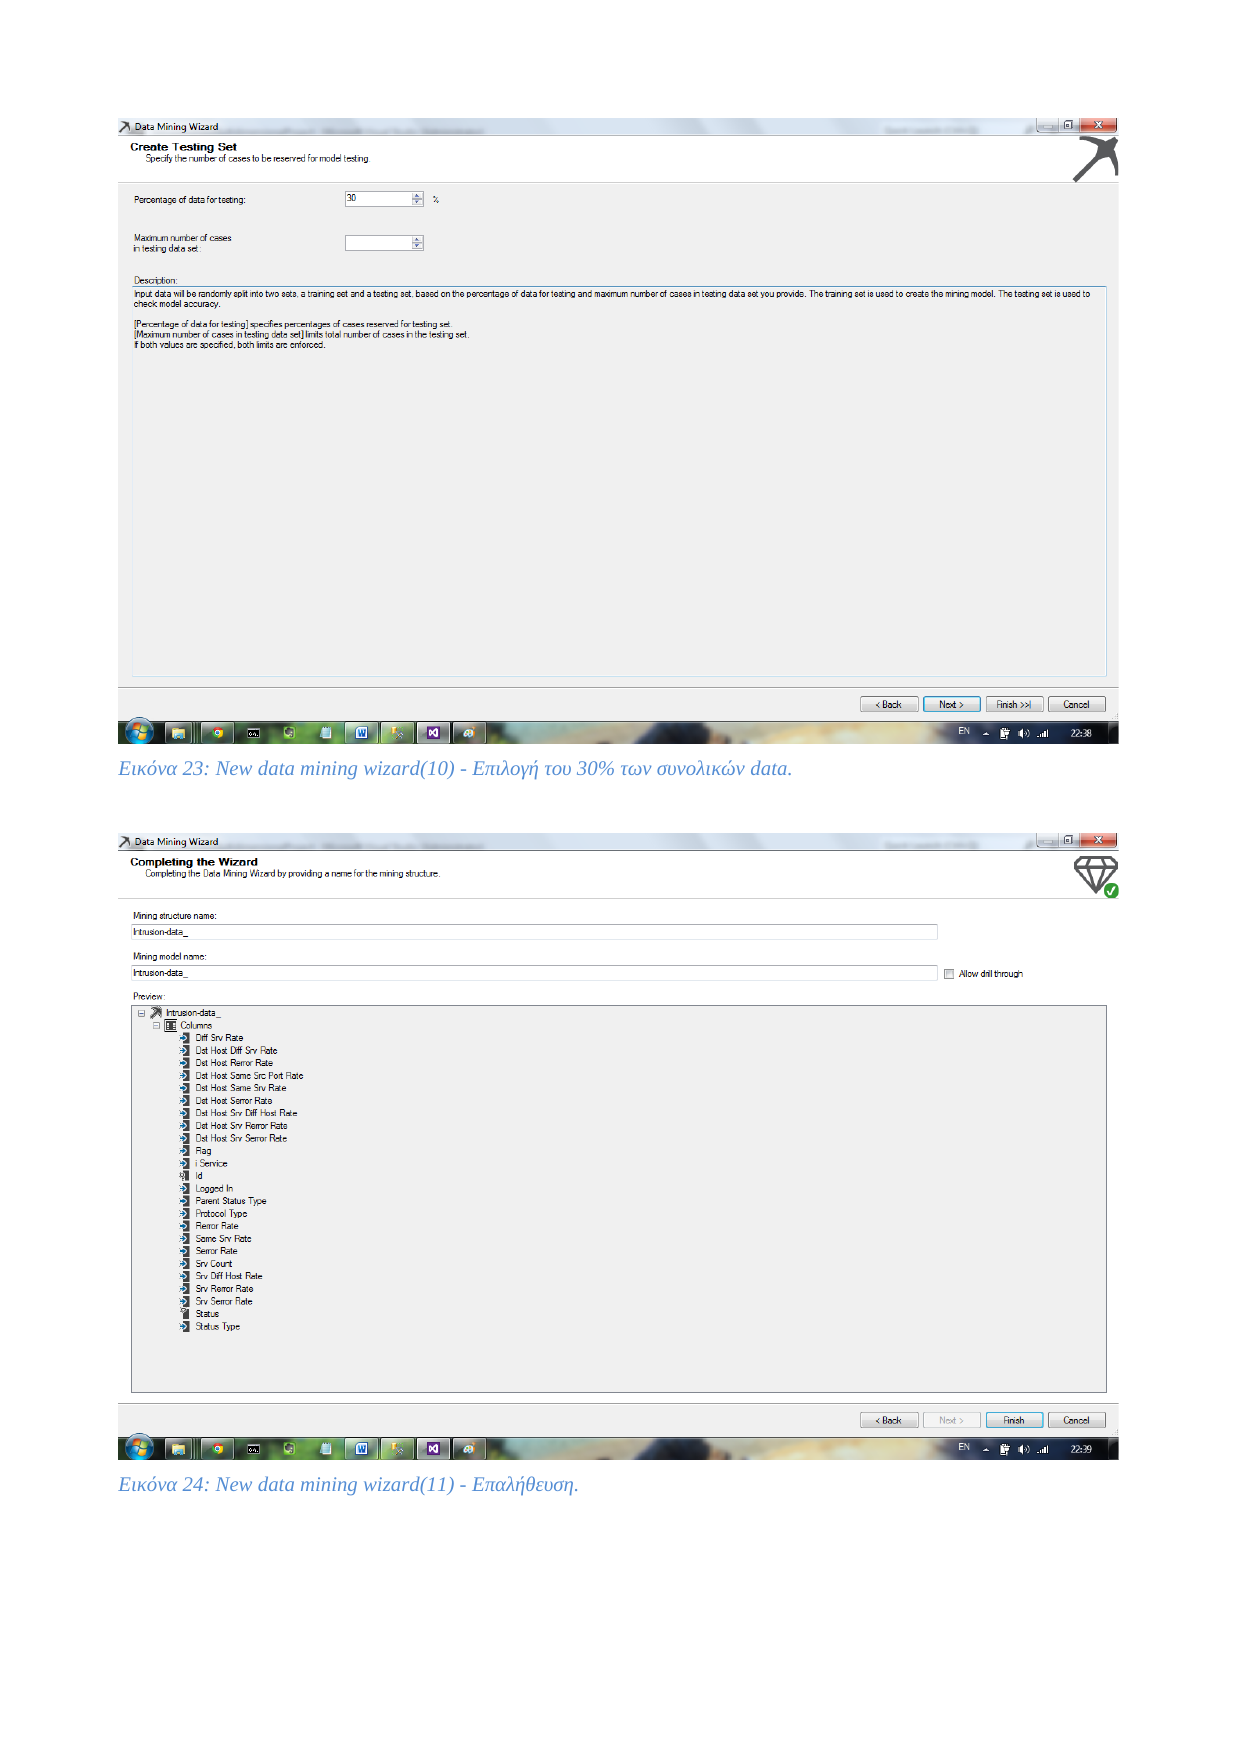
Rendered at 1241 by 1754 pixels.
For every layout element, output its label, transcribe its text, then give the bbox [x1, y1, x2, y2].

picture [118, 833, 1119, 1460]
text Εικόνα 23: New data mining wizard(10) - Επιλογή του 30% των συνολικών data. [118, 756, 1122, 780]
text Εικόνα 24: New data mining wizard(11) - Επαλήθευση. [118, 1472, 1122, 1496]
picture [118, 118, 1119, 744]
